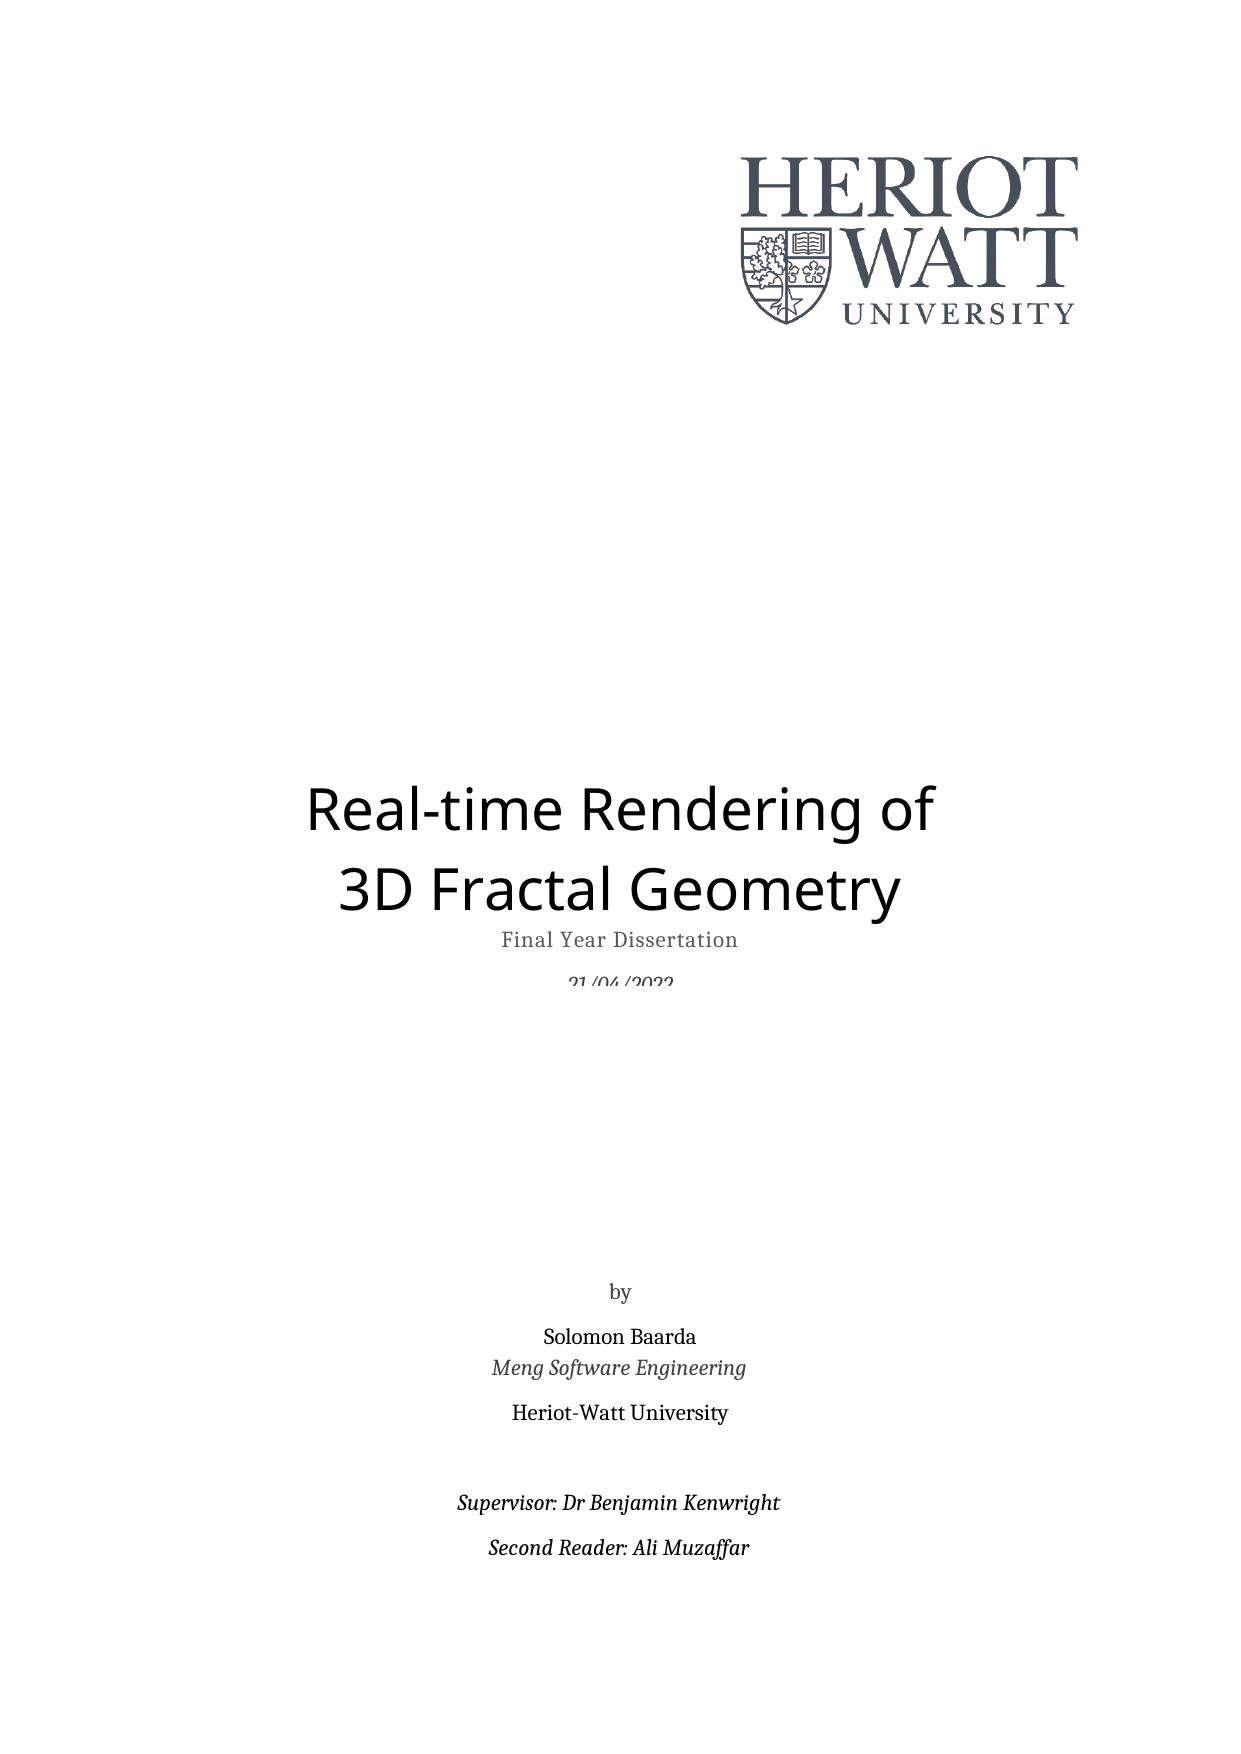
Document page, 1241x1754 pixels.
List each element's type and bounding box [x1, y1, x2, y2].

picture [727, 150, 1091, 331]
